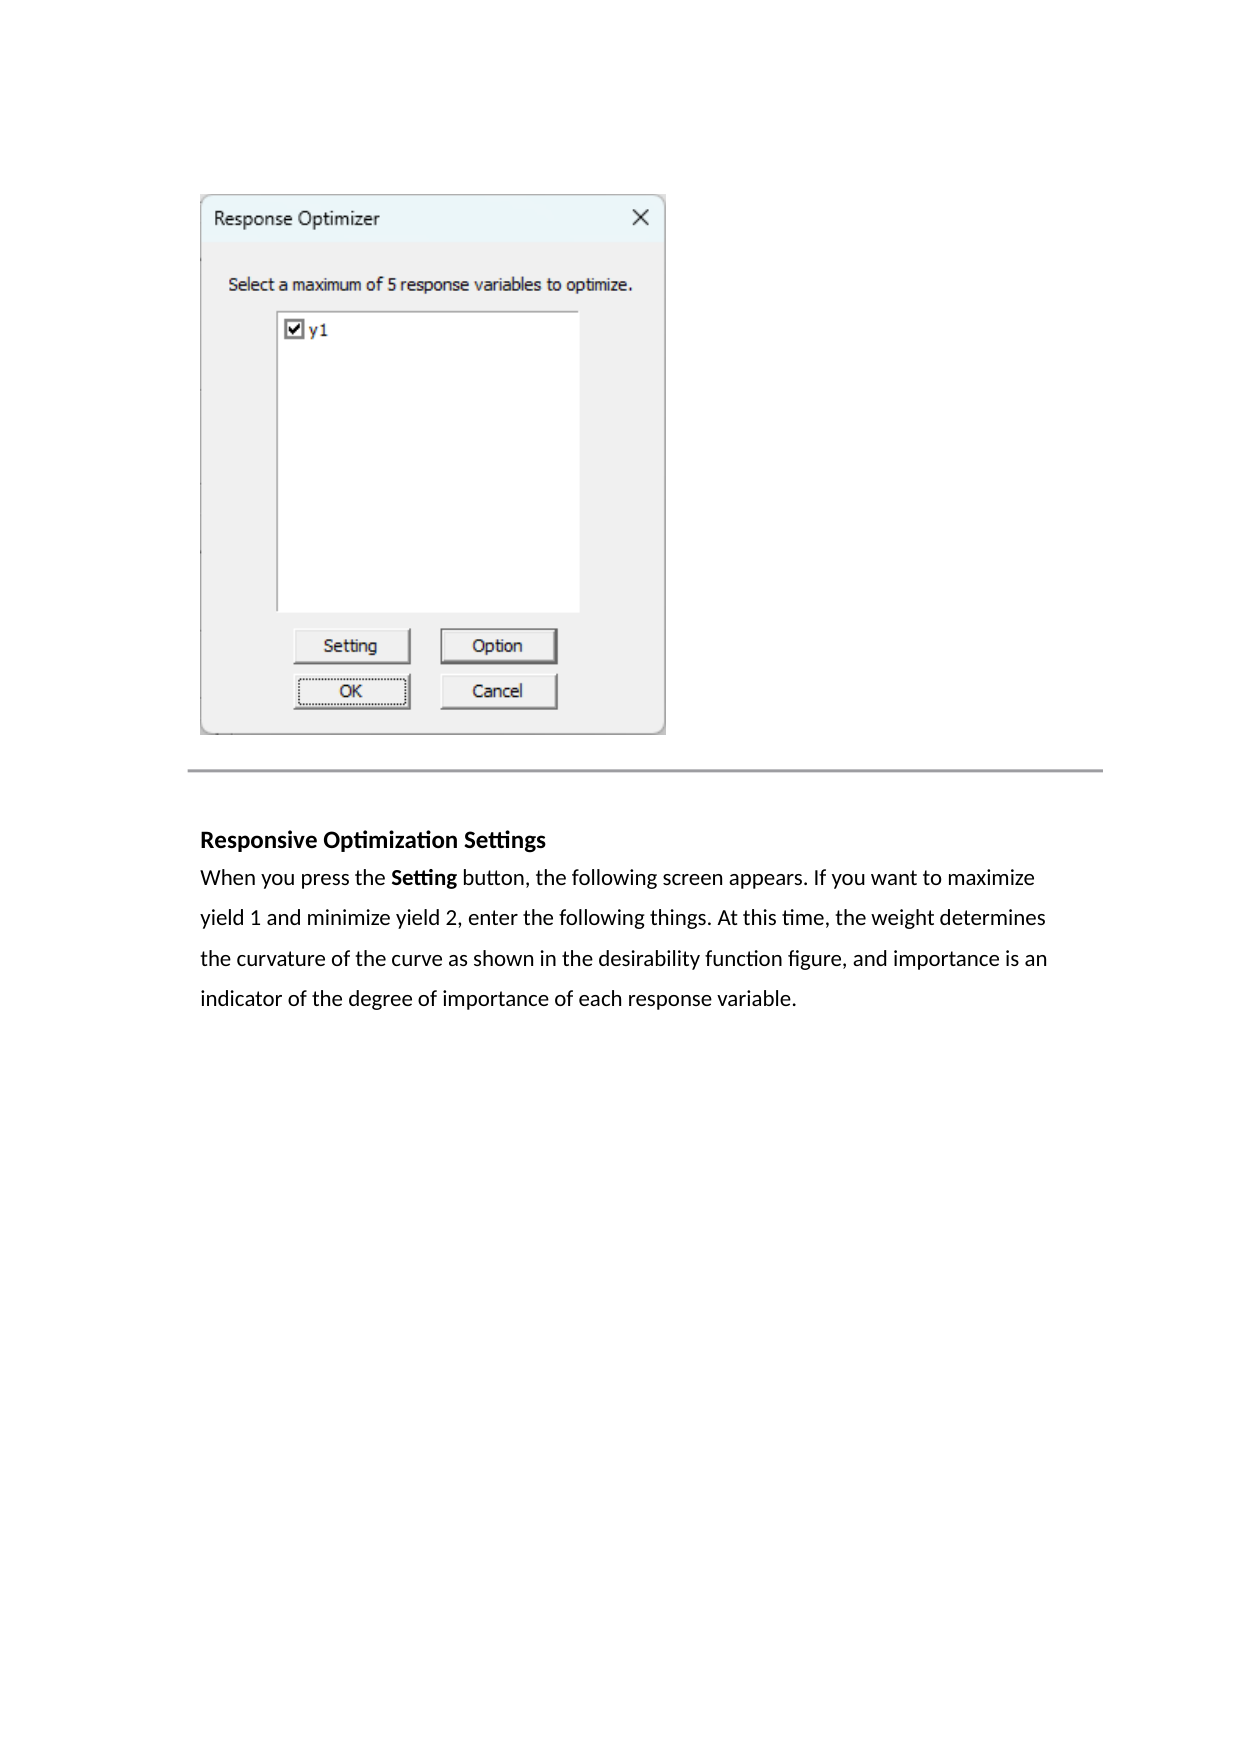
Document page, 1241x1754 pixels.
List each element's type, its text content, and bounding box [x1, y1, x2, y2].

text Responsive Optimization Settings [200, 821, 1069, 858]
text When you press the Setting button, the following screen appears. If you want to maximize yield 1 and minimize yield 2, enter the following things. At this time, the weight determines the curvature of the curve as shown in the desirability function figure, and importance is an indicator of the degree of importance of each response variable. [200, 858, 1069, 1017]
picture [200, 194, 666, 735]
